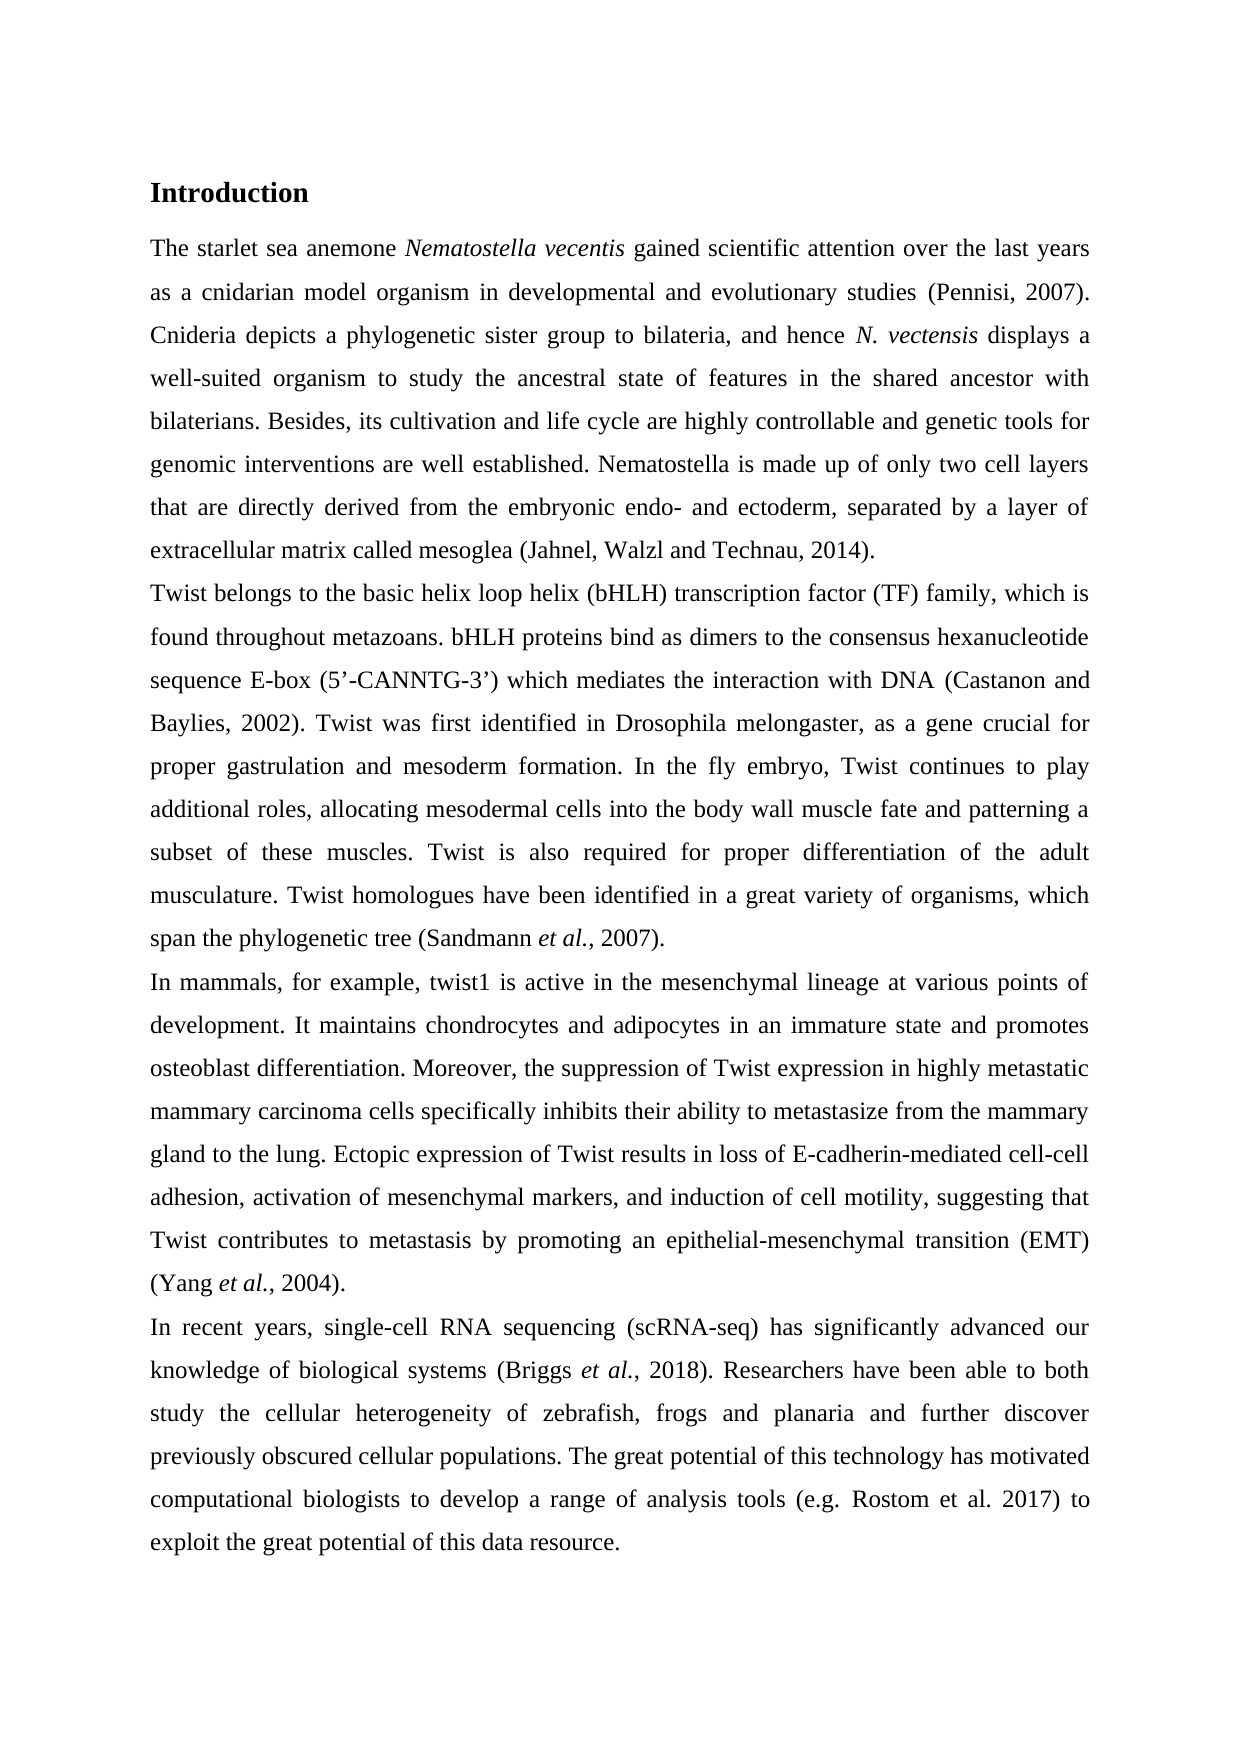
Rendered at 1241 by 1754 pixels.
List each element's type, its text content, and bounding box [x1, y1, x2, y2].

text In mammals, for example, twist1 is active in the mesenchymal lineage at various points of development. It maintains chondrocytes and adipocytes in an immature state and promotes osteoblast differentiation. Moreover, the suppression of Twist expression in highly metastatic mammary carcinoma cells specifically inhibits their ability to metastasize from the mammary gland to the lung. Ectopic expression of Twist results in loss of E-cadherin-mediated cell-cell adhesion, activation of mesenchymal markers, and induction of cell motility, suggesting that Twist contributes to metastasis by promoting an epithelial-mesenchymal transition (EMT) (Yang et al., 2004). [150, 967, 1090, 1297]
text Introduction [150, 175, 1090, 208]
text Twist belongs to the basic helix loop helix (bHLH) transcription factor (TF) family, which is found throughout metazoans. bHLH proteins bind as dimers to the consensus hexanucleotide sequence E-box (5’-CANNTG-3’) which mediates the interaction with DNA (Castanon and Baylies, 2002). Twist was first identified in Drosophila melongaster, as a gene crucial for proper gastrulation and mesoderm formation. In the fly embryo, Twist continues to play additional roles, allocating mesodermal cells into the body wall muscle fate and patterning a subset of these muscles. Twist is also required for proper differentiation of the adult musculature. Twist homologues have been identified in a great variety of organisms, which span the phylogenetic tree (Sandmann et al., 2007). [150, 578, 1090, 952]
text In recent years, single-cell RNA sequencing (scRNA-seq) has significantly advanced our knowledge of biological systems (Briggs et al., 2018). Researchers have been able to both study the cellular heterogeneity of zebrafish, frogs and planaria and further discover previously obscured cellular populations. The great potential of this technology has motivated computational biologists to develop a range of analysis tools (e.g. Rostom et al. 2017) to exploit the great potential of this data resource. [150, 1312, 1090, 1556]
text The starlet sea anemone Nematostella vecentis gained scientific attention over the last years as a cnidarian model organism in developmental and evolutionary studies (Pennisi, 2007). Cnideria depicts a phylogenetic sister group to bilateria, and hence N. vectensis displays a well-suited organism to study the ancestral state of features in the shared ancestor with bilaterians. Besides, its cultivation and life cycle are highly controllable and genetic tools for genomic interventions are well established. Nematostella is made up of only two cell layers that are directly derived from the embryonic endo- and ectoderm, separated by a layer of extracellular matrix called mesoglea (Jahnel, Walzl and Technau, 2014). [150, 233, 1090, 564]
